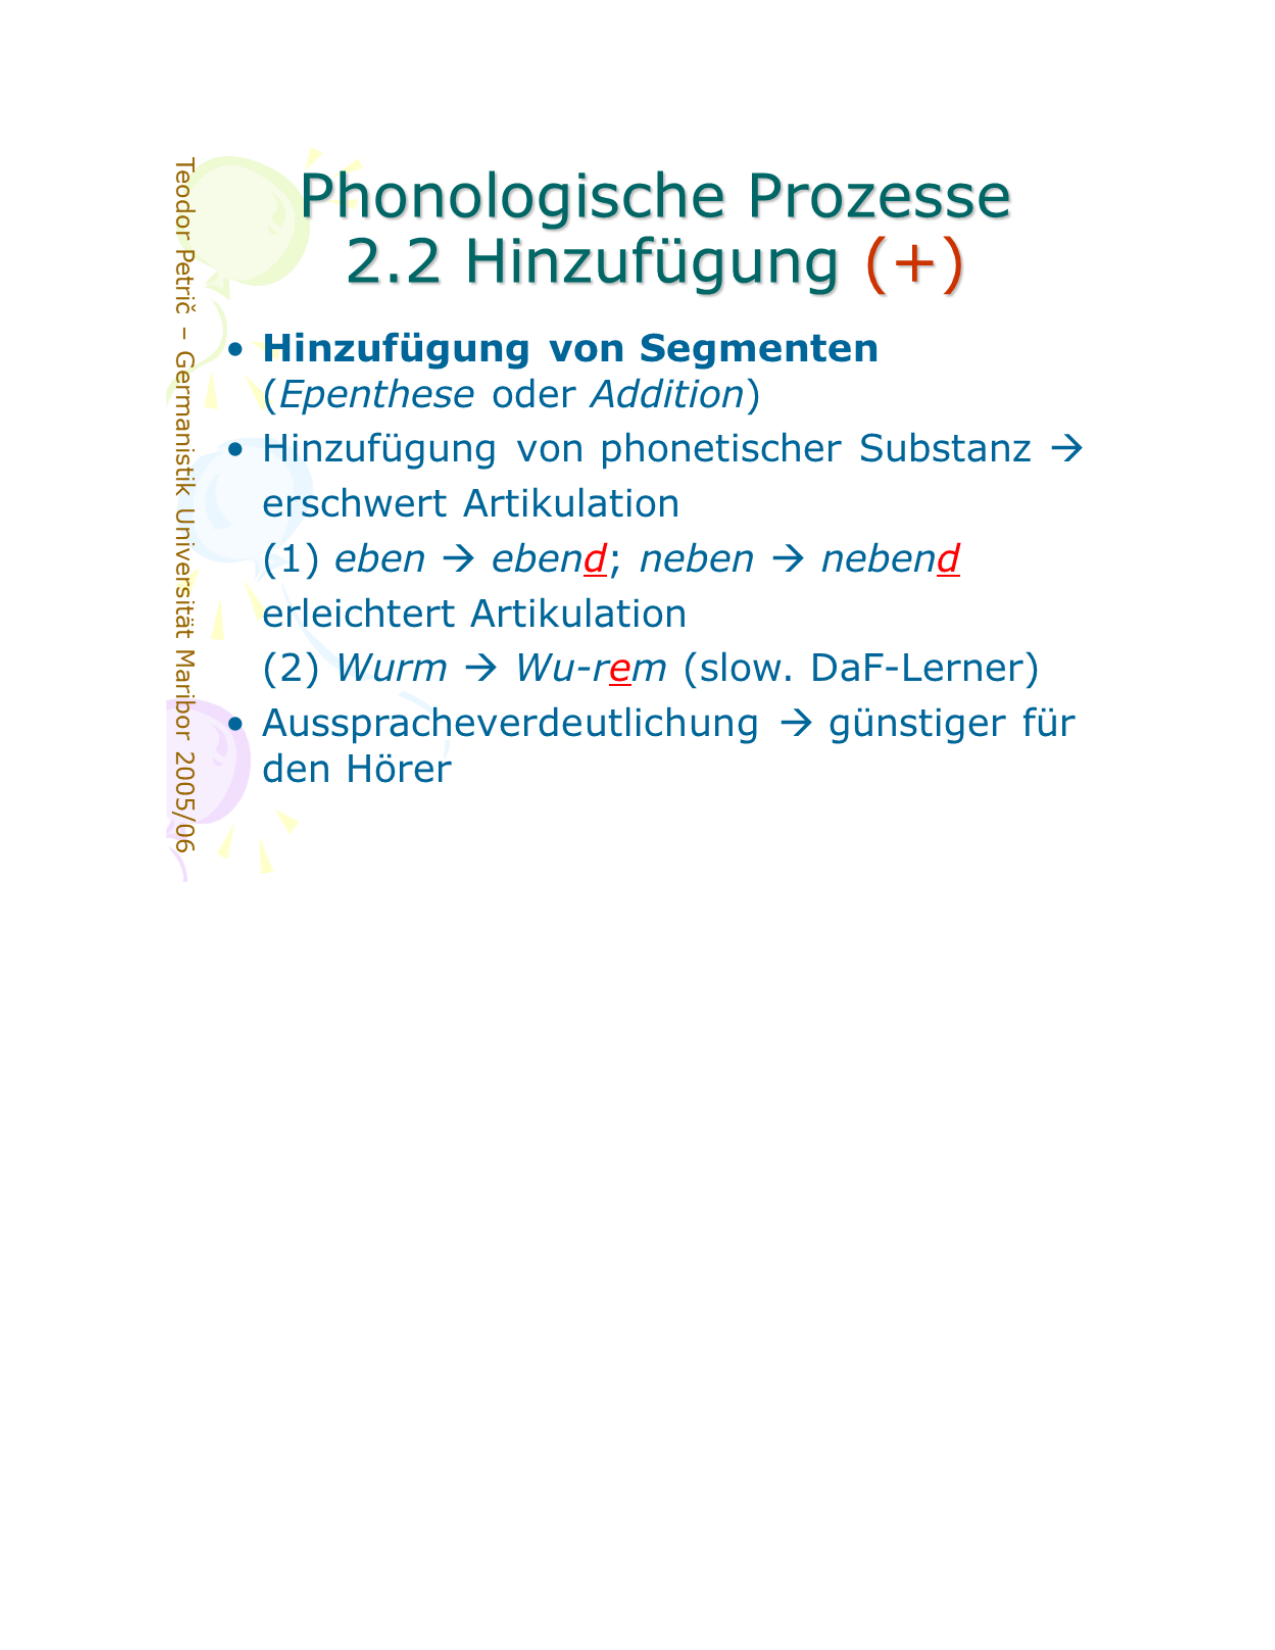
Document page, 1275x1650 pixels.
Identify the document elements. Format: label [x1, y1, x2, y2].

picture [166, 147, 1146, 882]
